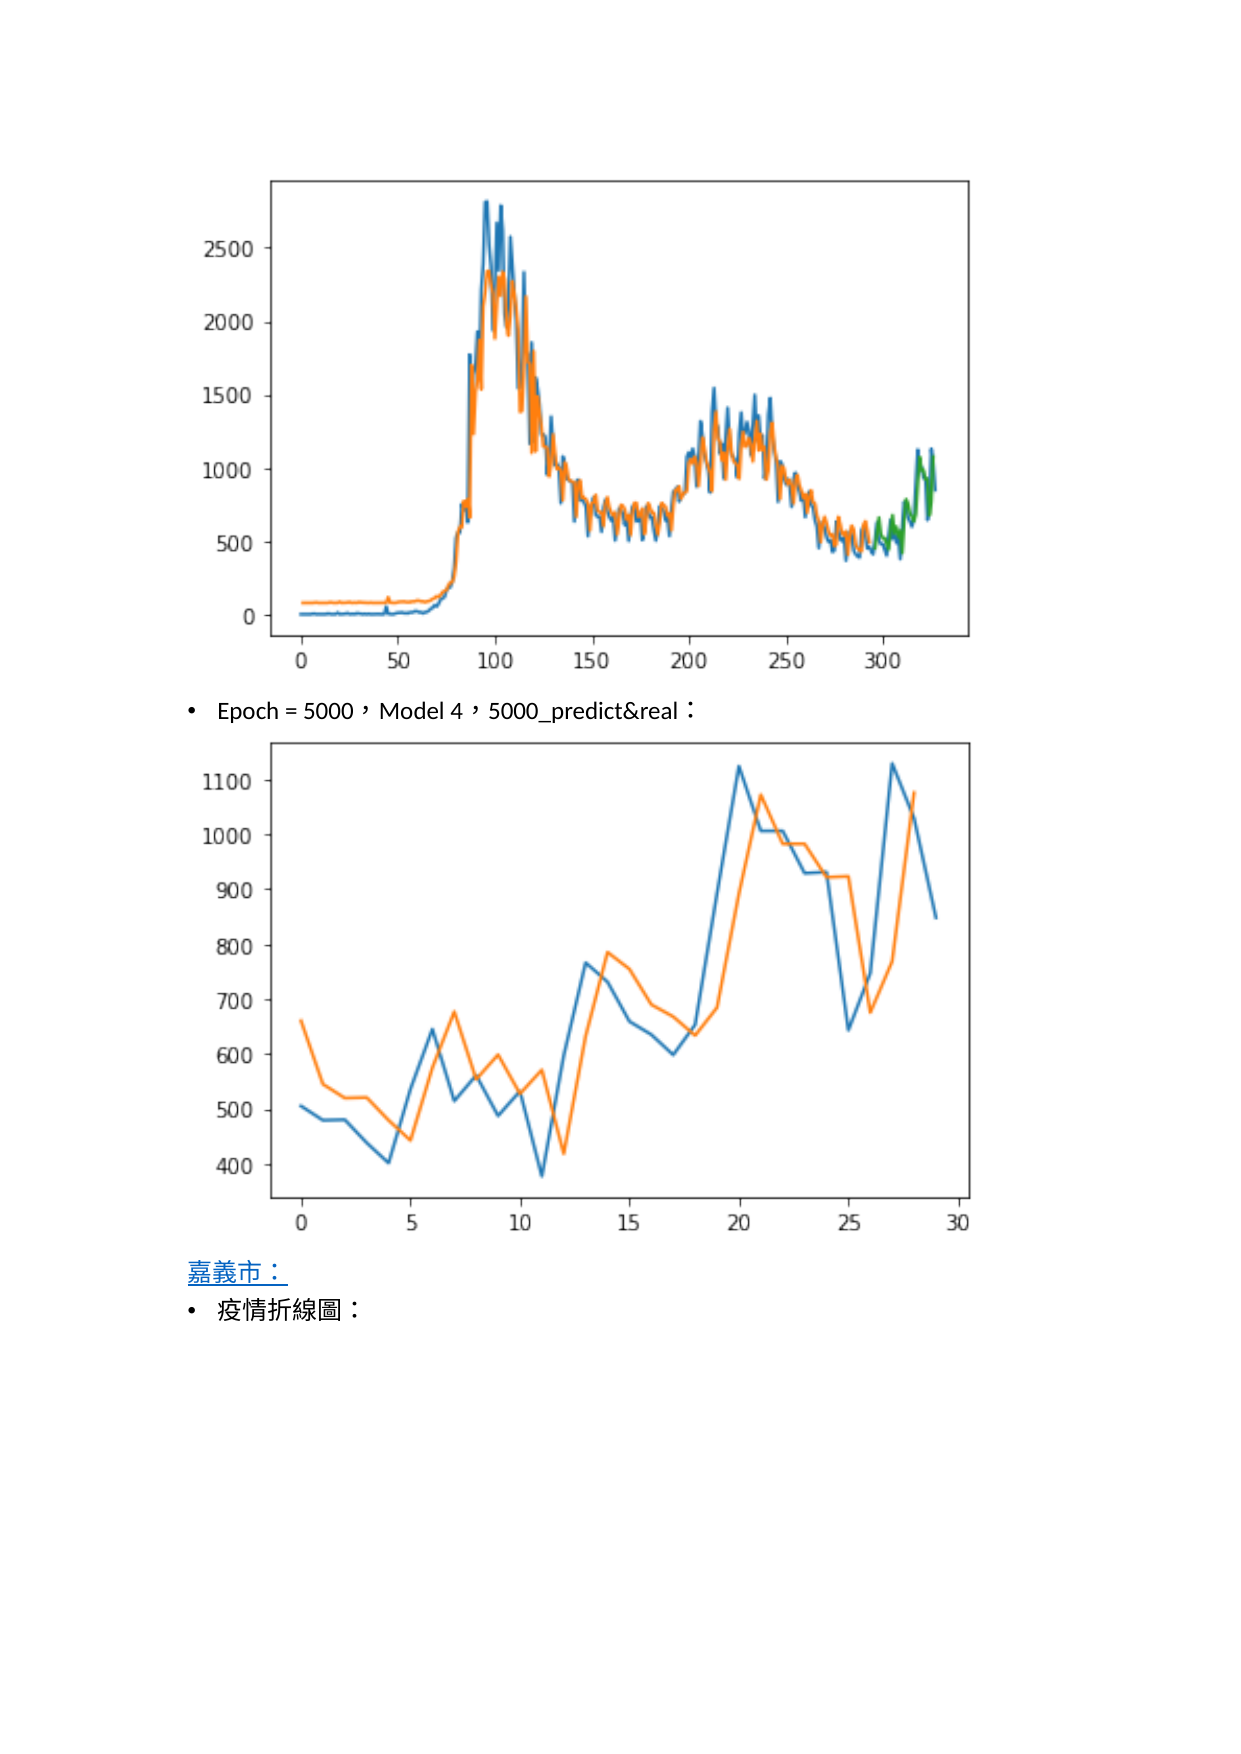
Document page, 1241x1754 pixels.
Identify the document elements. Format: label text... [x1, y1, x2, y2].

list 疫情折線圖： [187, 1289, 1053, 1327]
picture [187, 731, 986, 1248]
text 嘉義市： [187, 1252, 1053, 1289]
list Epoch = 5000，Model 4，5000_predict&real： [187, 689, 1053, 727]
picture [187, 168, 981, 686]
